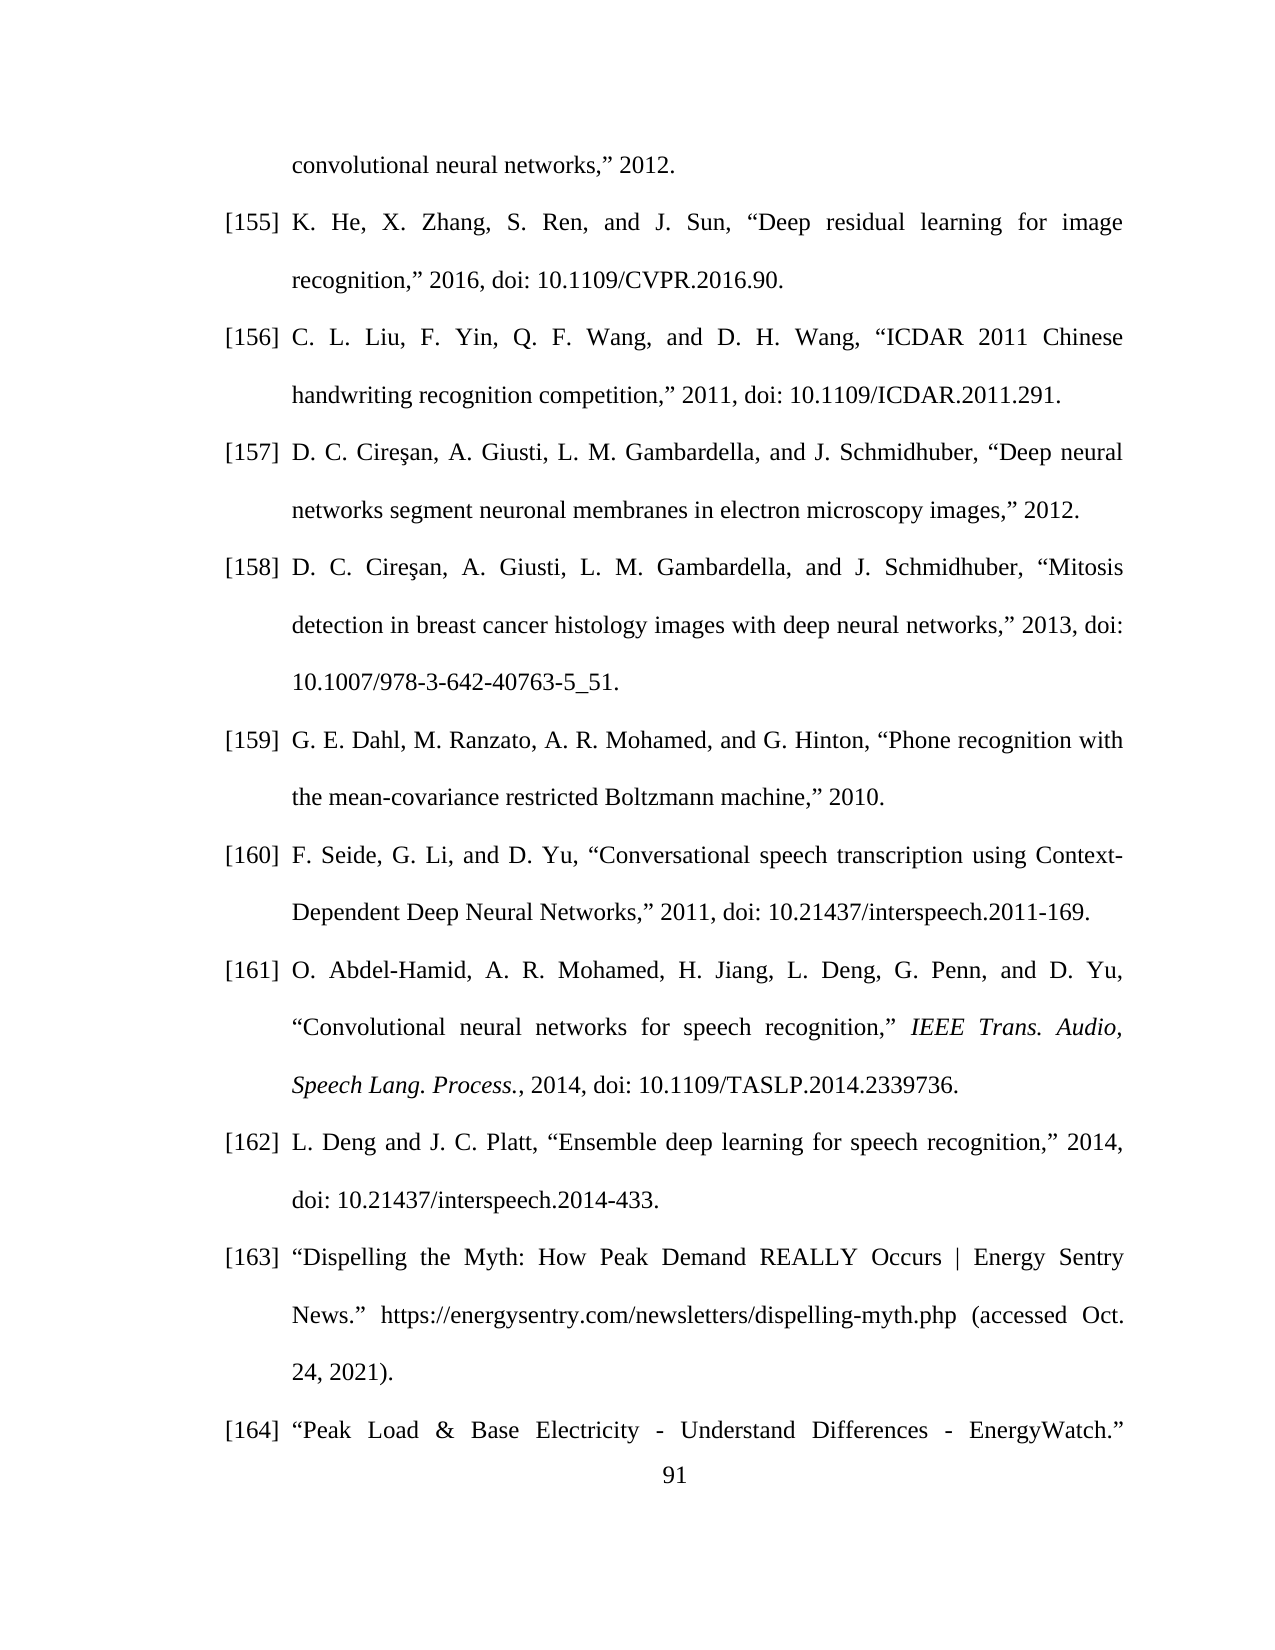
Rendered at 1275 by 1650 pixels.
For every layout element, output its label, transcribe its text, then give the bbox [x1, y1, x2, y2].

text [160] F. Seide, G. Li, and D. Yu, “Conversational speech transcription using Context-Dependent Deep Neural Networks,” 2011, doi: 10.21437/interspeech.2011-169. [225, 840, 1125, 926]
text [159] G. E. Dahl, M. Ranzato, A. R. Mohamed, and G. Hinton, “Phone recognition with the mean-covariance restricted Boltzmann machine,” 2010. [225, 725, 1125, 811]
text [156] C. L. Liu, F. Yin, Q. F. Wang, and D. H. Wang, “ICDAR 2011 Chinese handwriting recognition competition,” 2011, doi: 10.1109/ICDAR.2011.291. [225, 322, 1125, 409]
text [158] D. C. Cireşan, A. Giusti, L. M. Gambardella, and J. Schmidhuber, “Mitosis detection in breast cancer histology images with deep neural networks,” 2013, doi: 10.1007/978-3-642-40763-5_51. [225, 552, 1125, 696]
text [157] D. C. Cireşan, A. Giusti, L. M. Gambardella, and J. Schmidhuber, “Deep neural networks segment neuronal membranes in electron microscopy images,” 2012. [225, 437, 1125, 524]
text [155] K. He, X. Zhang, S. Ren, and J. Sun, “Deep residual learning for image recognition,” 2016, doi: 10.1109/CVPR.2016.90. [225, 207, 1125, 294]
text [162] L. Deng and J. C. Platt, “Ensemble deep learning for speech recognition,” 2014, doi: 10.21437/interspeech.2014-433. [225, 1127, 1125, 1214]
text [161] O. Abdel-Hamid, A. R. Mohamed, H. Jiang, L. Deng, G. Penn, and D. Yu, “Convolutional neural networks for speech recognition,” IEEE Trans. Audio, Speech Lang. Process., 2014, doi: 10.1109/TASLP.2014.2339736. [225, 955, 1125, 1099]
text [163] “Dispelling the Myth: How Peak Demand REALLY Occurs | Energy Sentry News.” https://energysentry.com/newsletters/dispelling-myth.php (accessed Oct. 24, 2021). [225, 1242, 1125, 1386]
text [225, 150, 1125, 179]
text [225, 1415, 1125, 1444]
